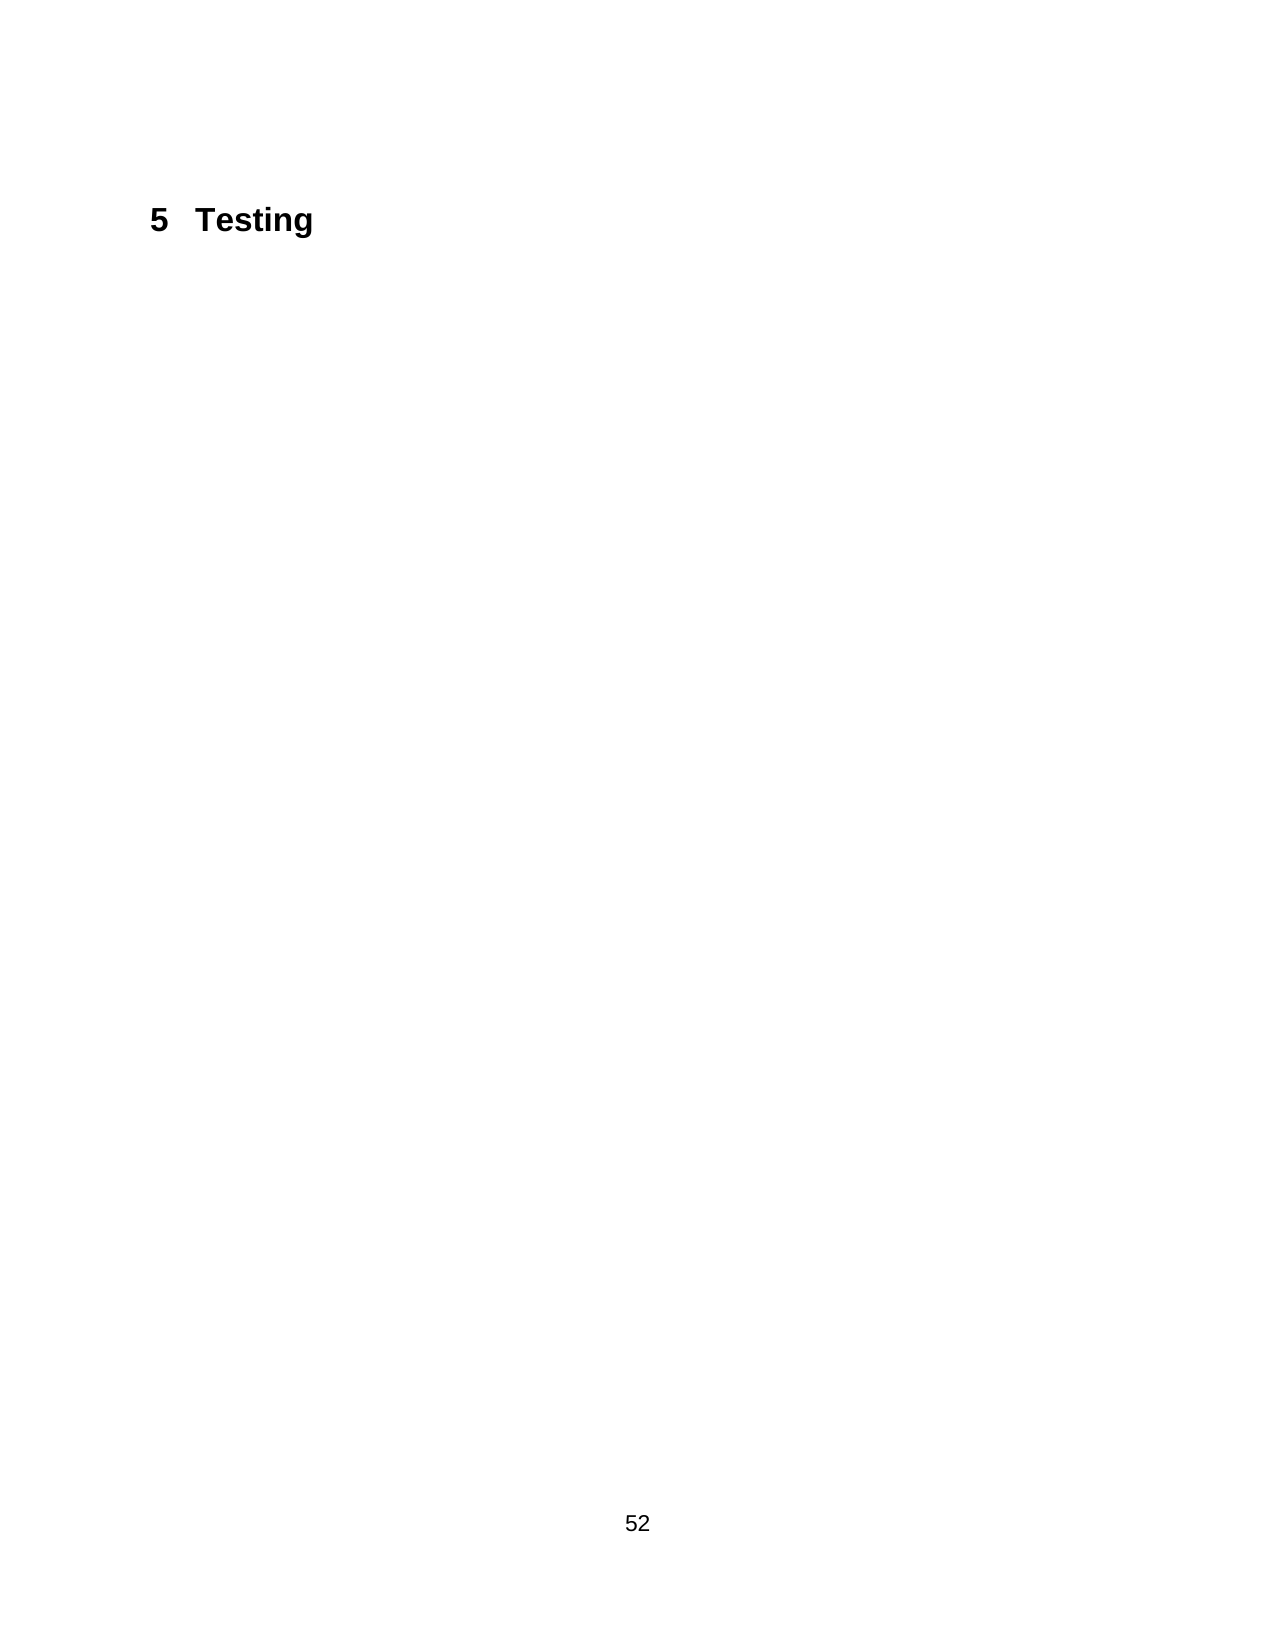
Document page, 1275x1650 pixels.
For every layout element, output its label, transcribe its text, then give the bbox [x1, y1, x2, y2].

subtitle Testing [150, 200, 1125, 238]
